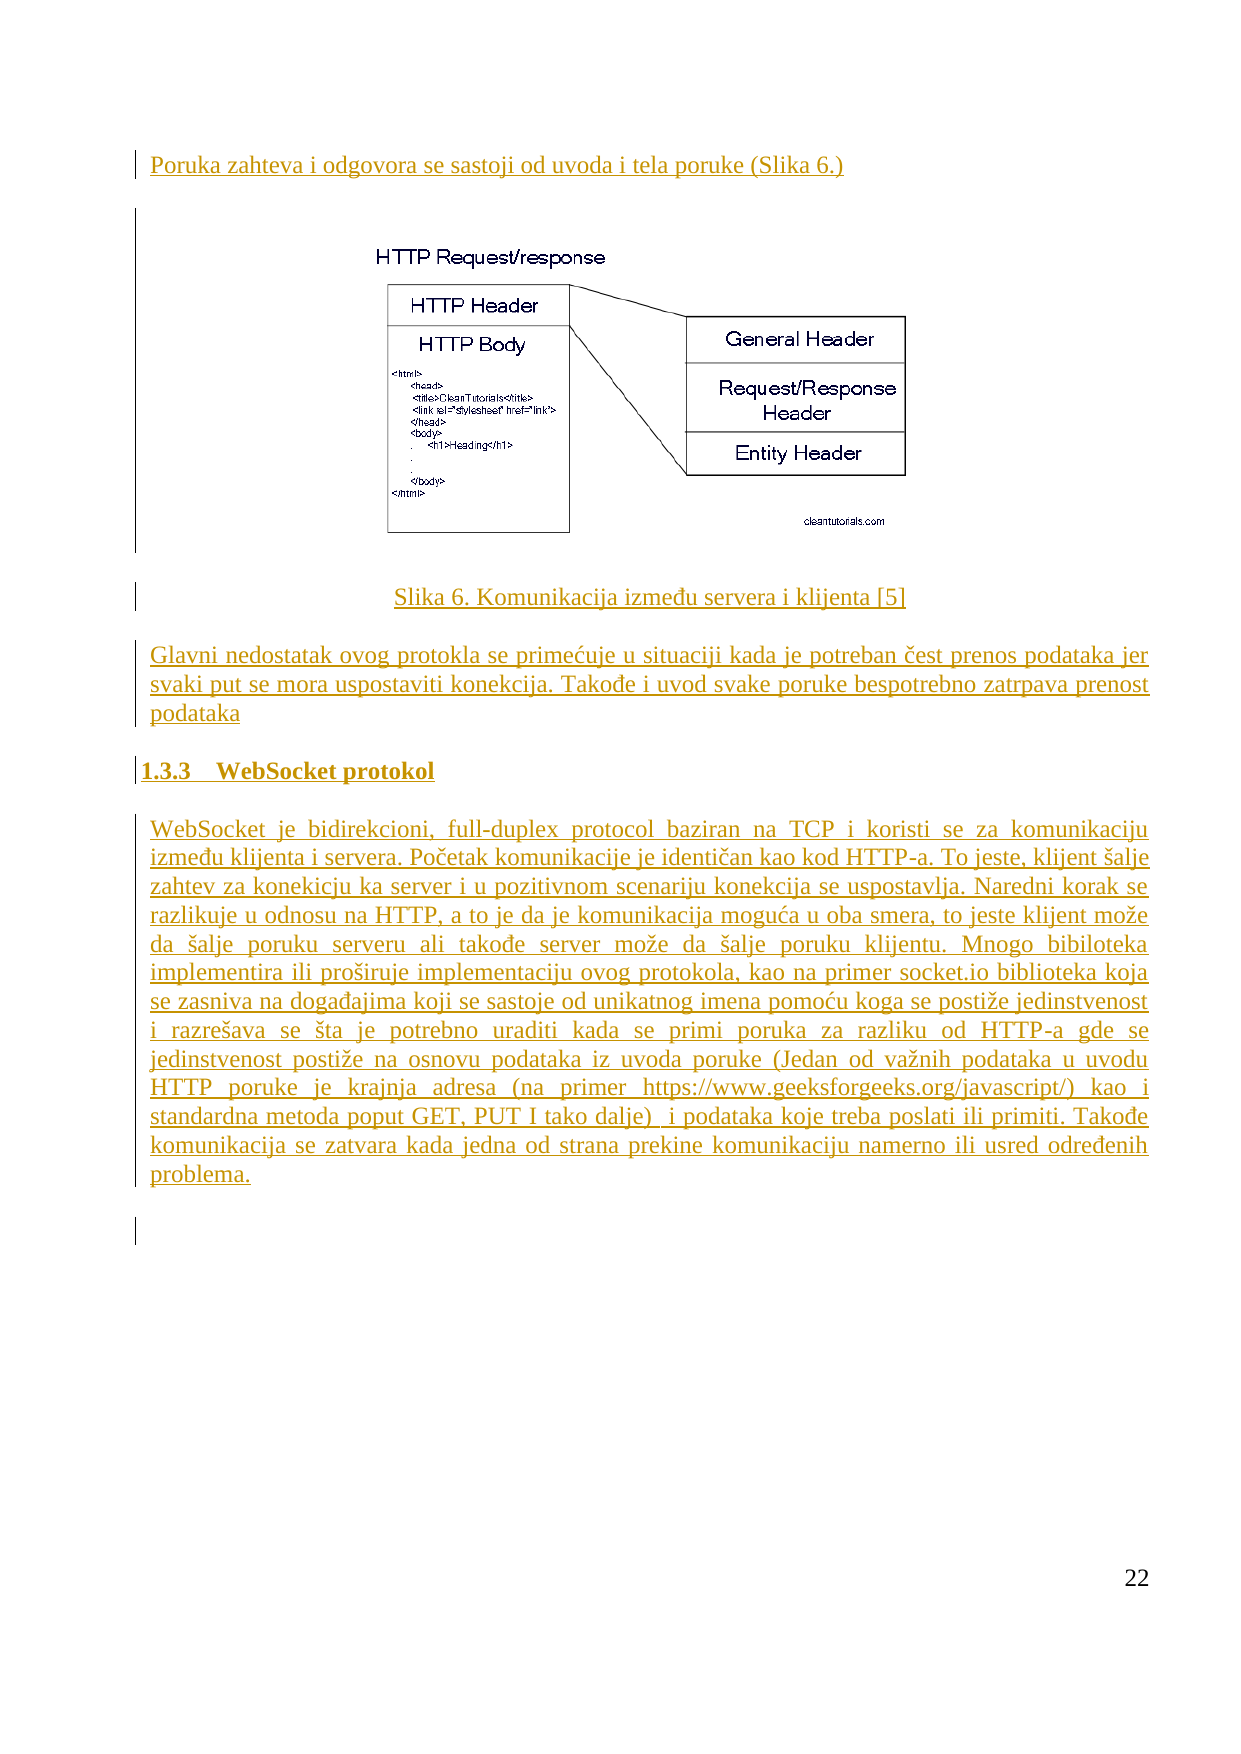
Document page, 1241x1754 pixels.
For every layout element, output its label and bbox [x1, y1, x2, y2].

picture [363, 236, 936, 554]
